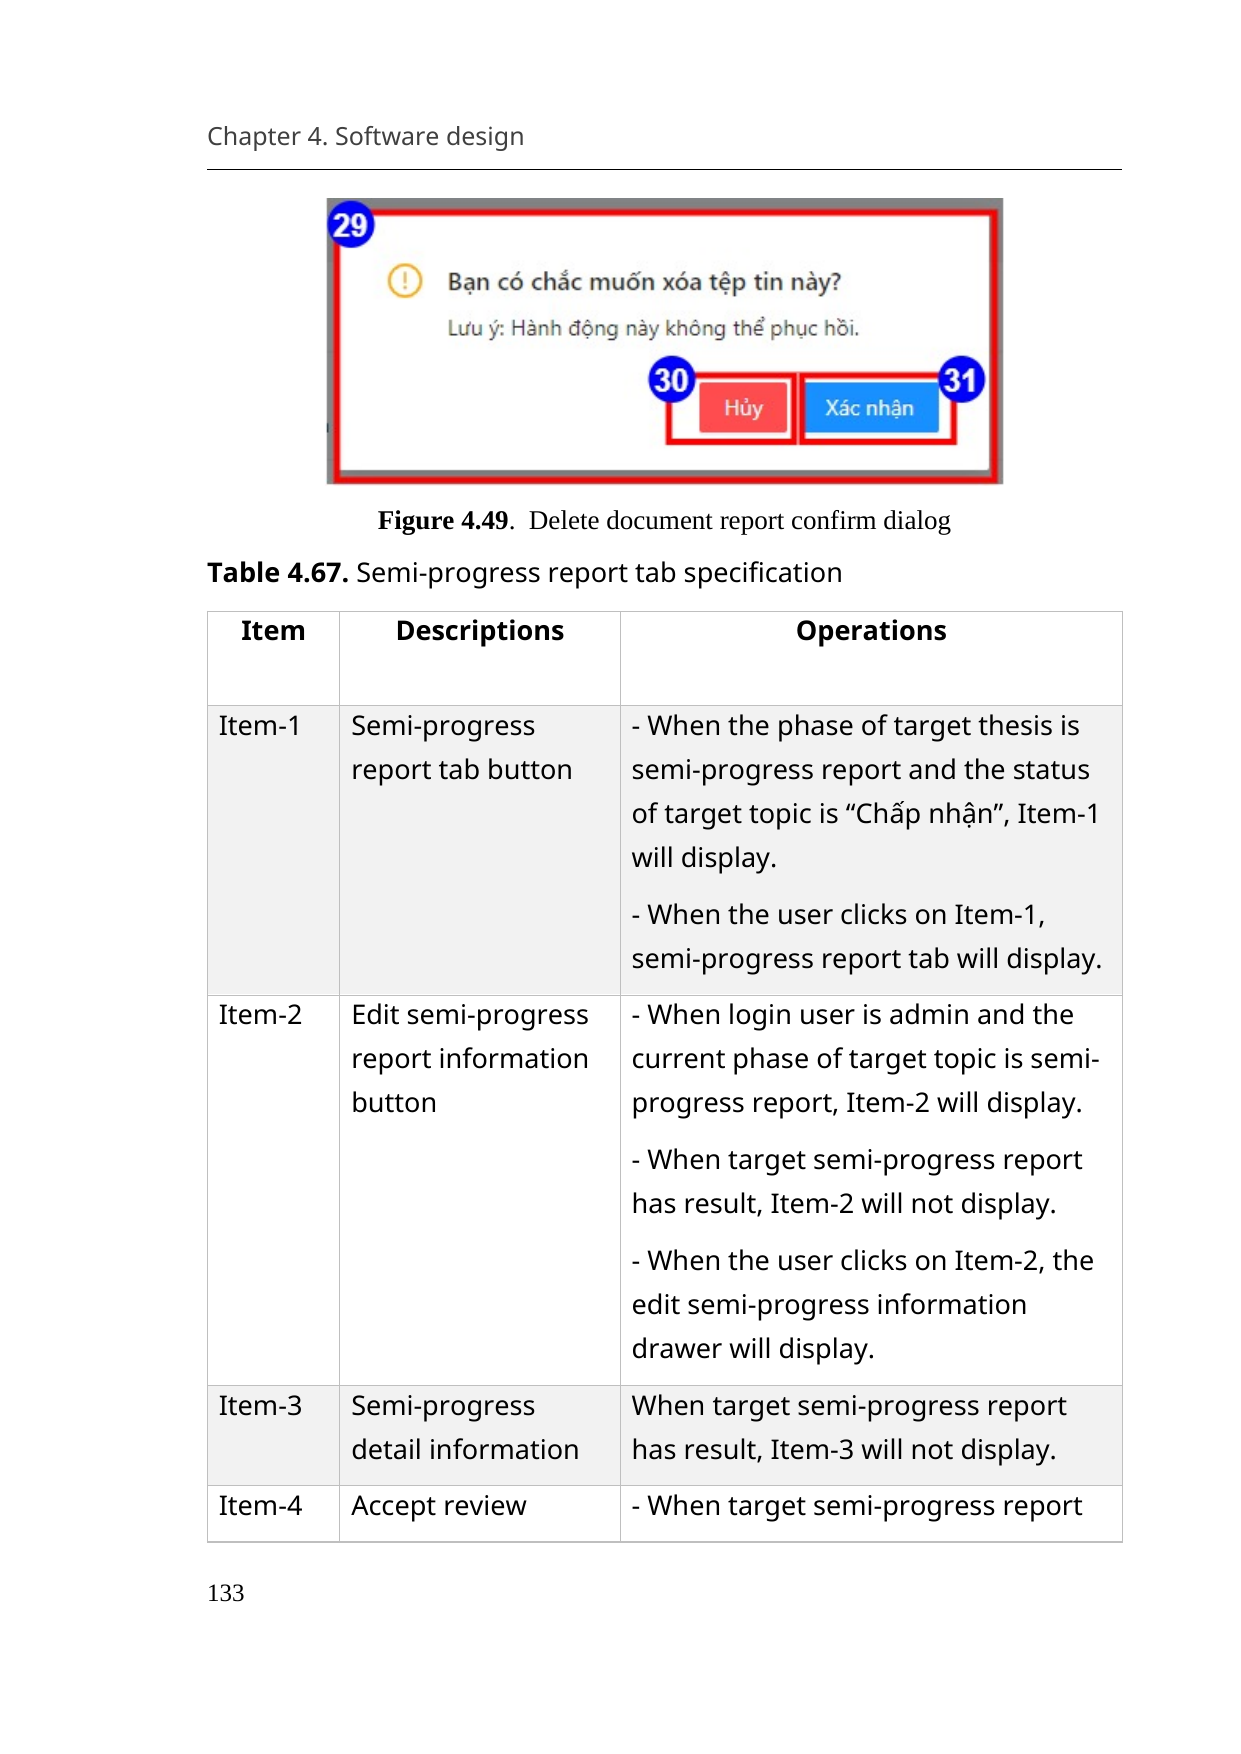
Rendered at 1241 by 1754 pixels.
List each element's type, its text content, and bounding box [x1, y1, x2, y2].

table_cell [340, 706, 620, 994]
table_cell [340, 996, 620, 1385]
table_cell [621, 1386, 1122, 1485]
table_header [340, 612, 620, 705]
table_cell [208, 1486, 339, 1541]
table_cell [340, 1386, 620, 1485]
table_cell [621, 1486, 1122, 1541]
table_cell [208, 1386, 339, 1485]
picture [324, 198, 1004, 486]
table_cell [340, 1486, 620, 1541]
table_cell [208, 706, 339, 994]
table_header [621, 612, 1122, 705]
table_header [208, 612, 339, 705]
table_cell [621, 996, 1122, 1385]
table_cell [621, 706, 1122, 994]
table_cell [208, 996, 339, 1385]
